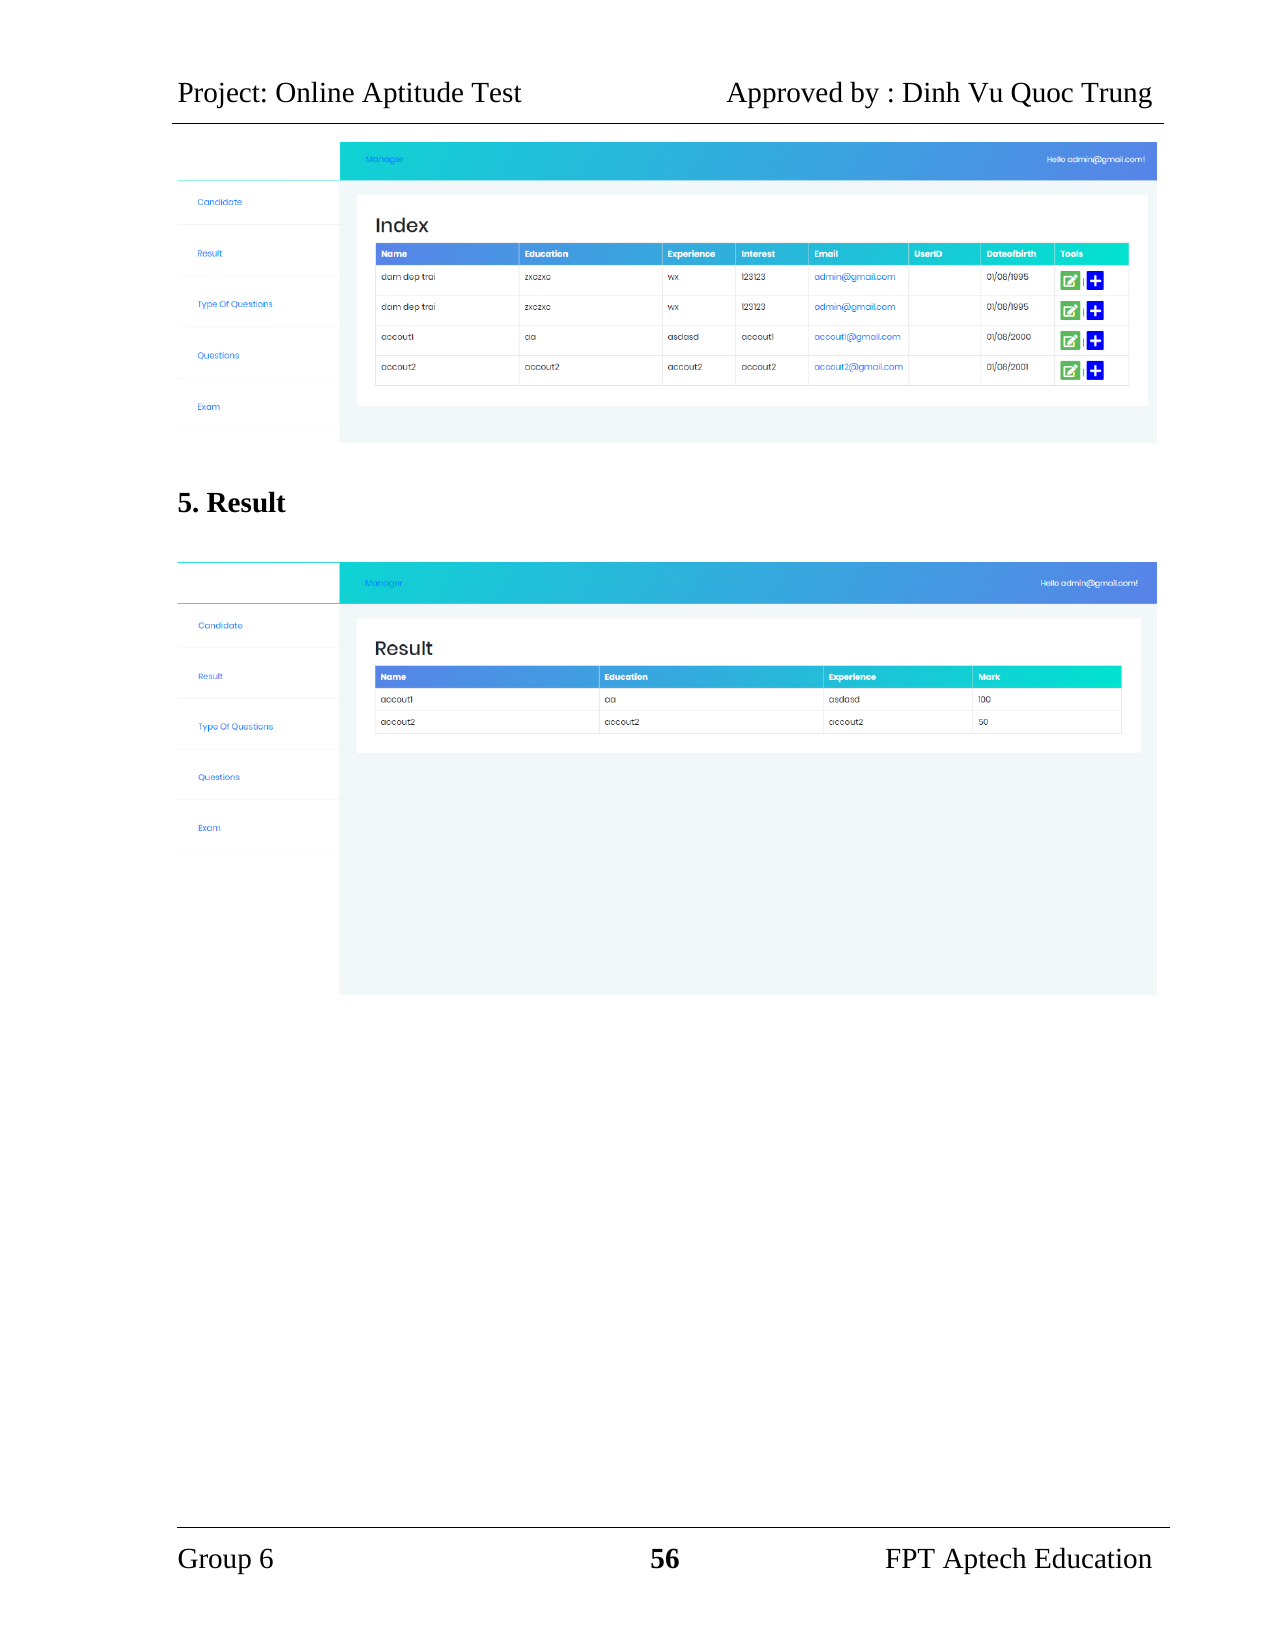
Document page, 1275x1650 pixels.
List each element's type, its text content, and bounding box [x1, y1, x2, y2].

picture [177, 142, 1157, 443]
picture [177, 562, 1157, 995]
text 5. Result [177, 486, 1157, 519]
